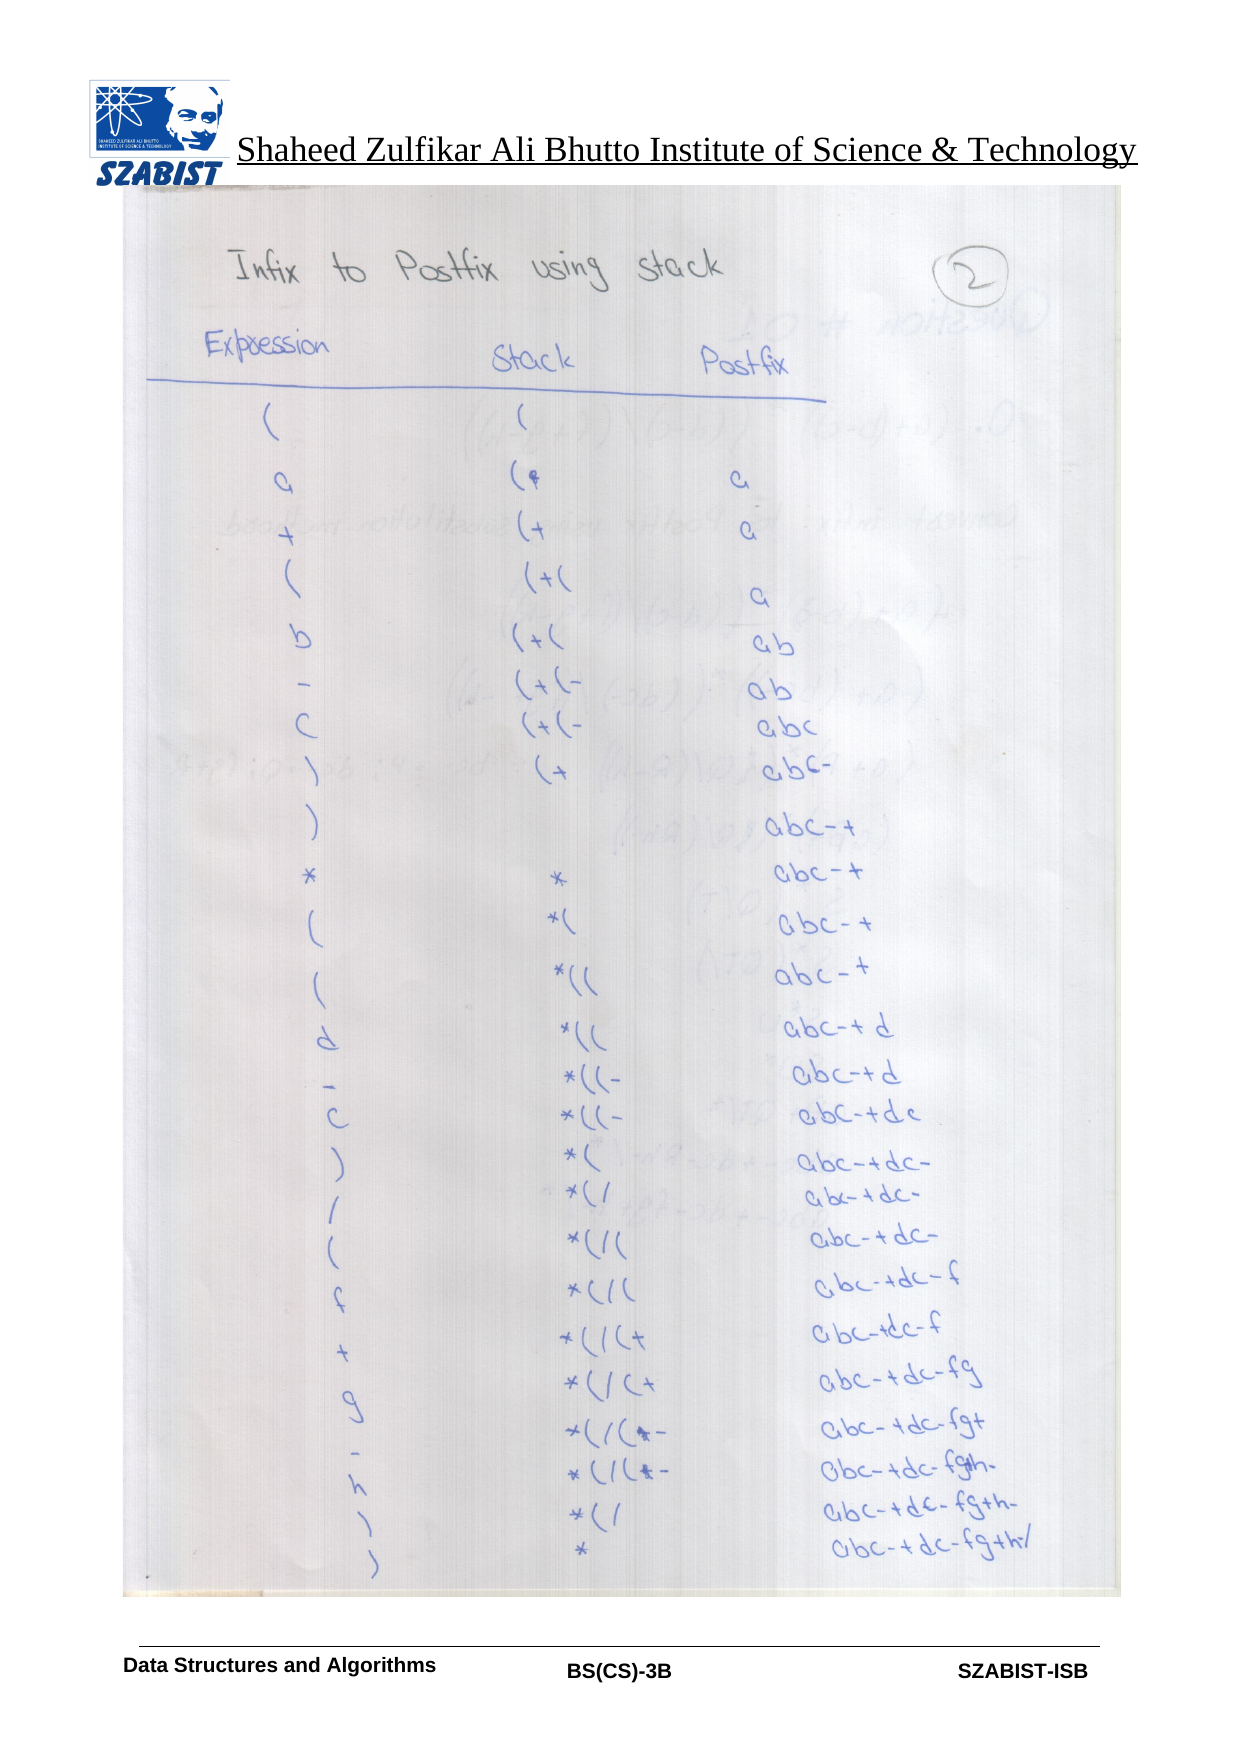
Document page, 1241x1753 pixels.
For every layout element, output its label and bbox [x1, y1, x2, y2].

picture [89, 79, 1121, 1597]
